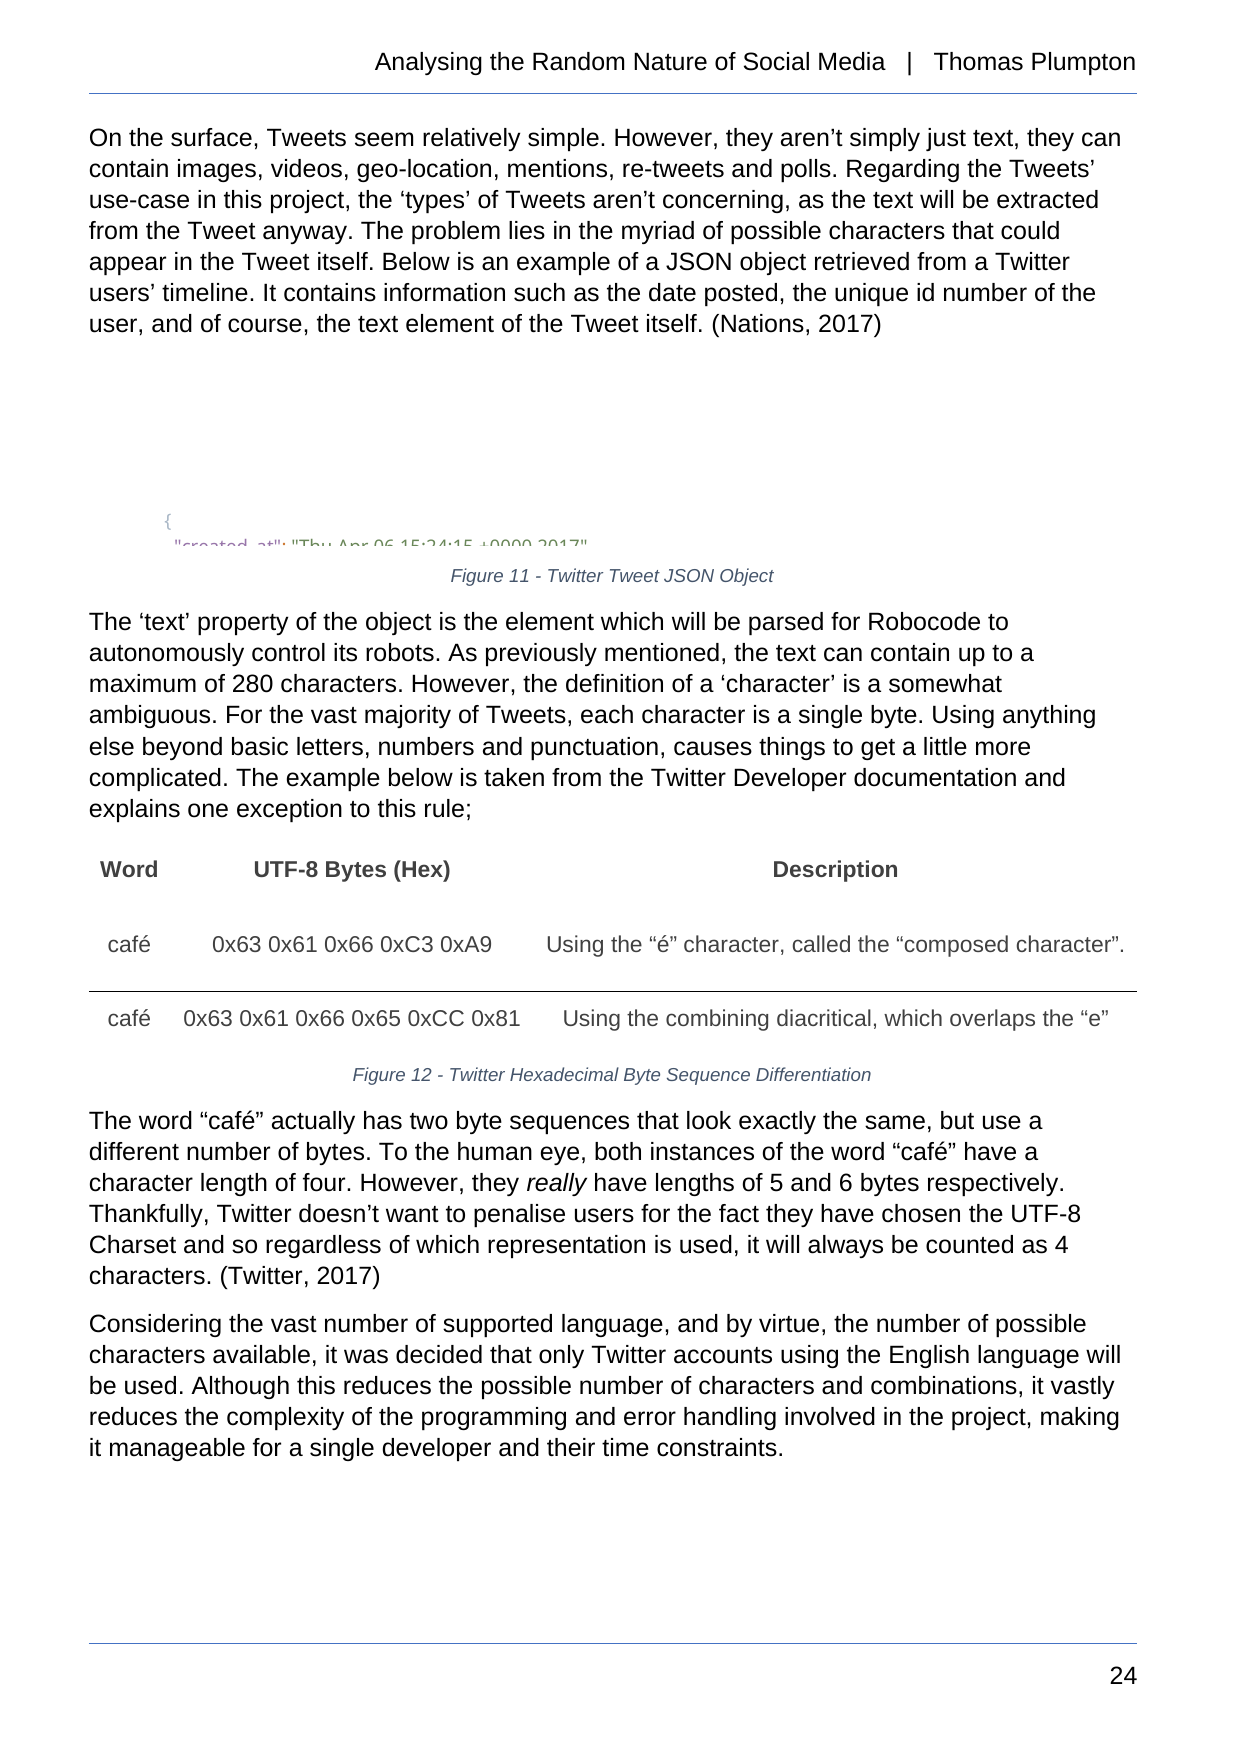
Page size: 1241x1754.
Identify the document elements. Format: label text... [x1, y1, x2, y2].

table_header UTF-8 Bytes (Hex) [170, 841, 534, 916]
table_cell Using the “é” character, called the “composed character”. [534, 916, 1137, 991]
table_header Description [534, 841, 1137, 916]
table_cell Using the combining diacritical, which overlaps the “e” [534, 992, 1137, 1064]
text The ‘text’ property of the object is the element which will be parsed for Robocode to autonomously control its robots. As previously mentioned, the text can contain up to a maximum of 280 characters. However, the definition of a ‘character’ is a somewhat ambiguous. For the vast majority of Tweets, each character is a single byte. Using anything else beyond basic letters, numbers and punctuation, causes things to get a little more complicated. The example below is taken from the Twitter Developer documentation and explains one exception to this rule; [89, 607, 1137, 822]
table_cell café [89, 992, 170, 1064]
text Considering the vast number of supported language, and by virtue, the number of possible characters available, it was decided that only Twitter accounts using the English language will be used. Although this reduces the possible number of characters and combinations, it vastly reduces the complexity of the programming and error handling involved in the project, making it manageable for a single developer and their time constraints. [89, 1309, 1137, 1462]
table_cell 0x63 0x61 0x66 0xC3 0xA9 [170, 916, 534, 991]
text The word “café” actually has two byte sequences that look exactly the same, but use a different number of bytes. To the human eye, both instances of the word “café” have a character length of four. However, they really have lengths of 5 and 6 bytes respectively. Thankfully, Twitter doesn’t want to penalise users for the fact they have chosen the UTF-8 Charset and so regardless of which representation is used, it will always be counted as 4 characters. [89, 1106, 1137, 1290]
table_header Word [89, 841, 170, 916]
table_cell 0x63 0x61 0x66 0x65 0xCC 0x81 [170, 992, 534, 1064]
text On the surface, Tweets seem relatively simple. However, they aren’t simply just text, they can contain images, videos, geo-location, mentions, re-tweets and polls. Regarding the Tweets’ use-case in this project, the ‘types’ of Tweets aren’t concerning, as the text will be extracted from the Tweet anyway. The problem lies in the myriad of possible characters that could appear in the Tweet itself. Below is an example of a JSON object retrieved from a Twitter users’ timeline. It contains information such as the date posted, the unique id number of the user, and of course, the text element of the Tweet itself. [89, 122, 1137, 337]
table_cell café [89, 916, 170, 991]
